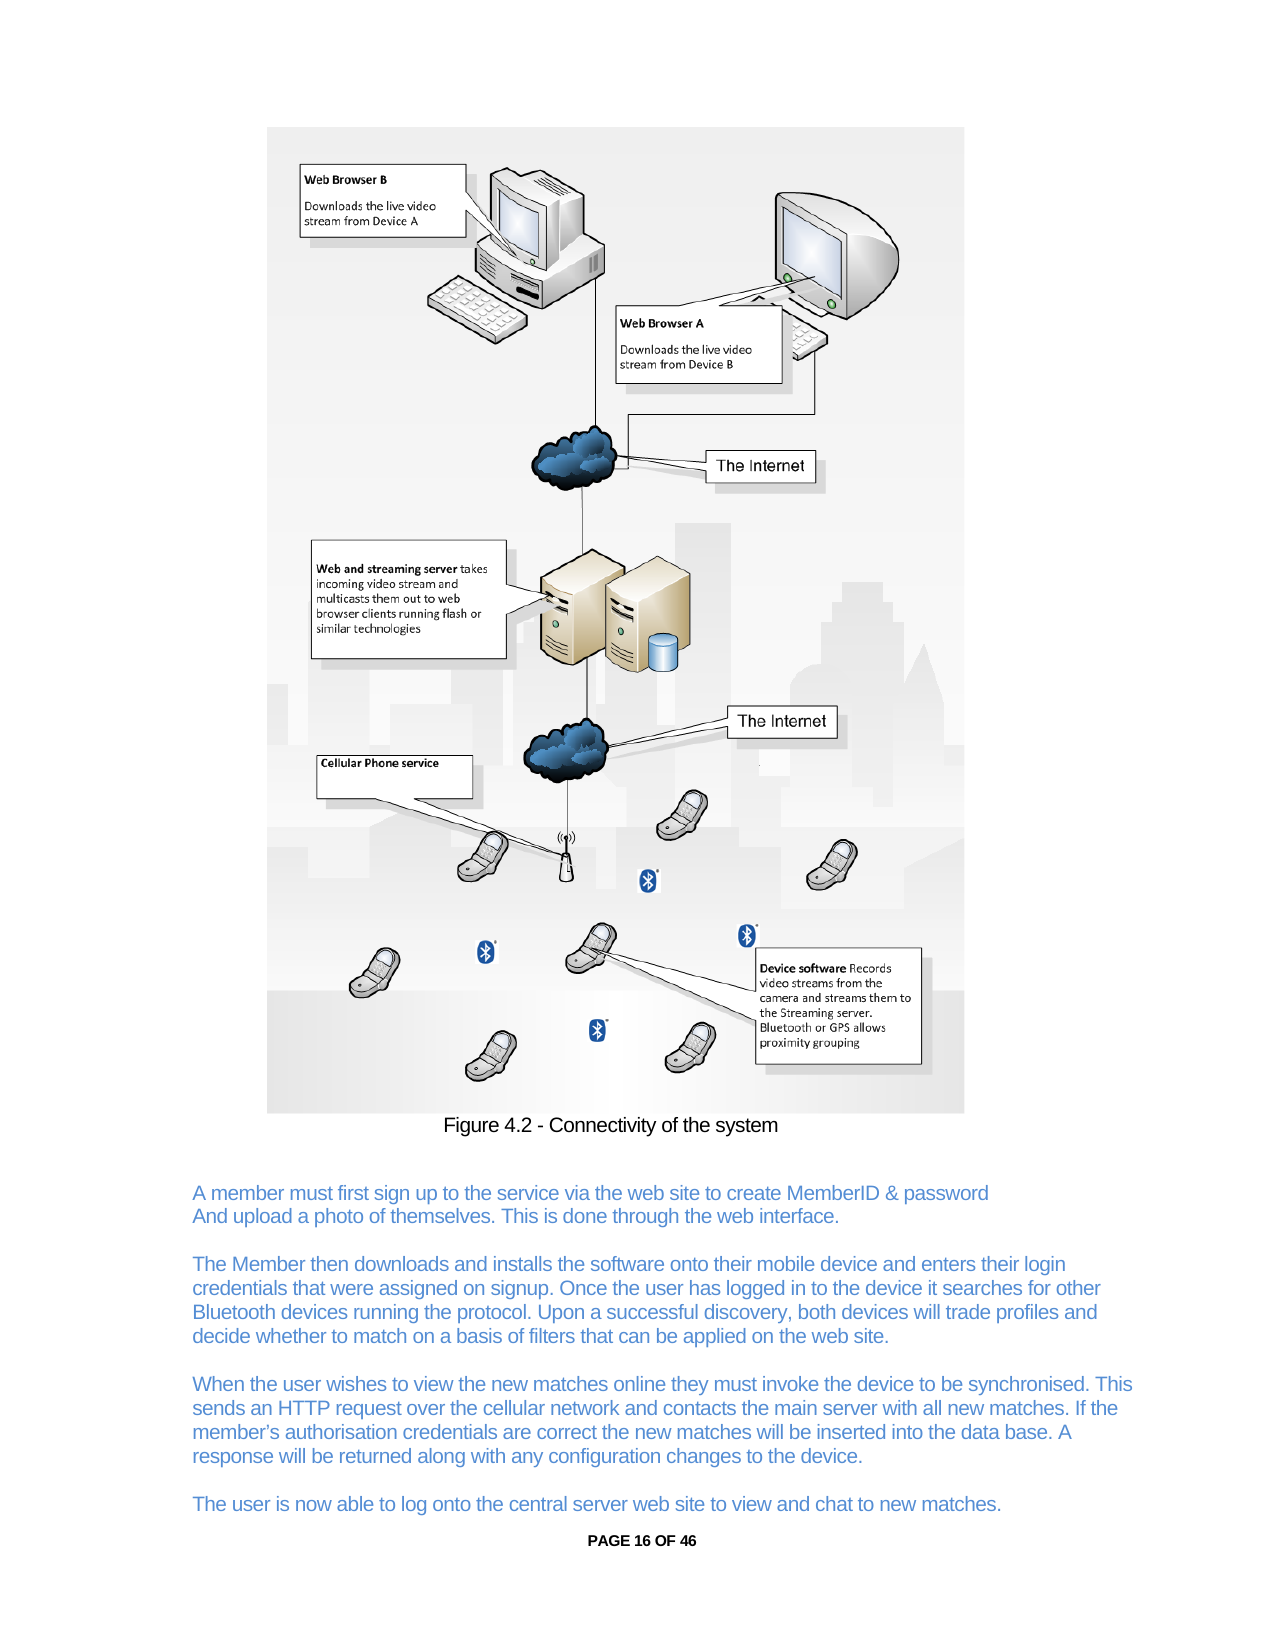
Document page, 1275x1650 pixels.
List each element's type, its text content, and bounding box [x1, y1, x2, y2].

text The user is now able to log onto the central server web site to view and chat to new matches. [192, 1492, 1152, 1516]
text And upload a photo of themselves. This is done through the web interface. [192, 1204, 1152, 1228]
text When the user wishes to view the new matches online they must invoke the device to be synchronised. This sends an HTTP request over the cellular network and contacts the main server with all new matches. If the member’s authorisation credentials are correct the new matches will be inserted into the data base. A response will be returned along with any configuration changes to the device. [192, 1372, 1152, 1468]
text A member must first sign up to the service via the web site to create MemberID & password [192, 1180, 1152, 1204]
text Figure 4.2 - Connectivity of the system [443, 1113, 1152, 1137]
text The Member then downloads and installs the software onto their mobile device and enters their login credentials that were assigned on signup. Once the user has logged in to the device it searches for other Bluetooth devices running the protocol. Upon a successful discovery, both devices will trade profiles and decide whether to match on a basis of filters that can be applied on the web site. [192, 1252, 1152, 1348]
